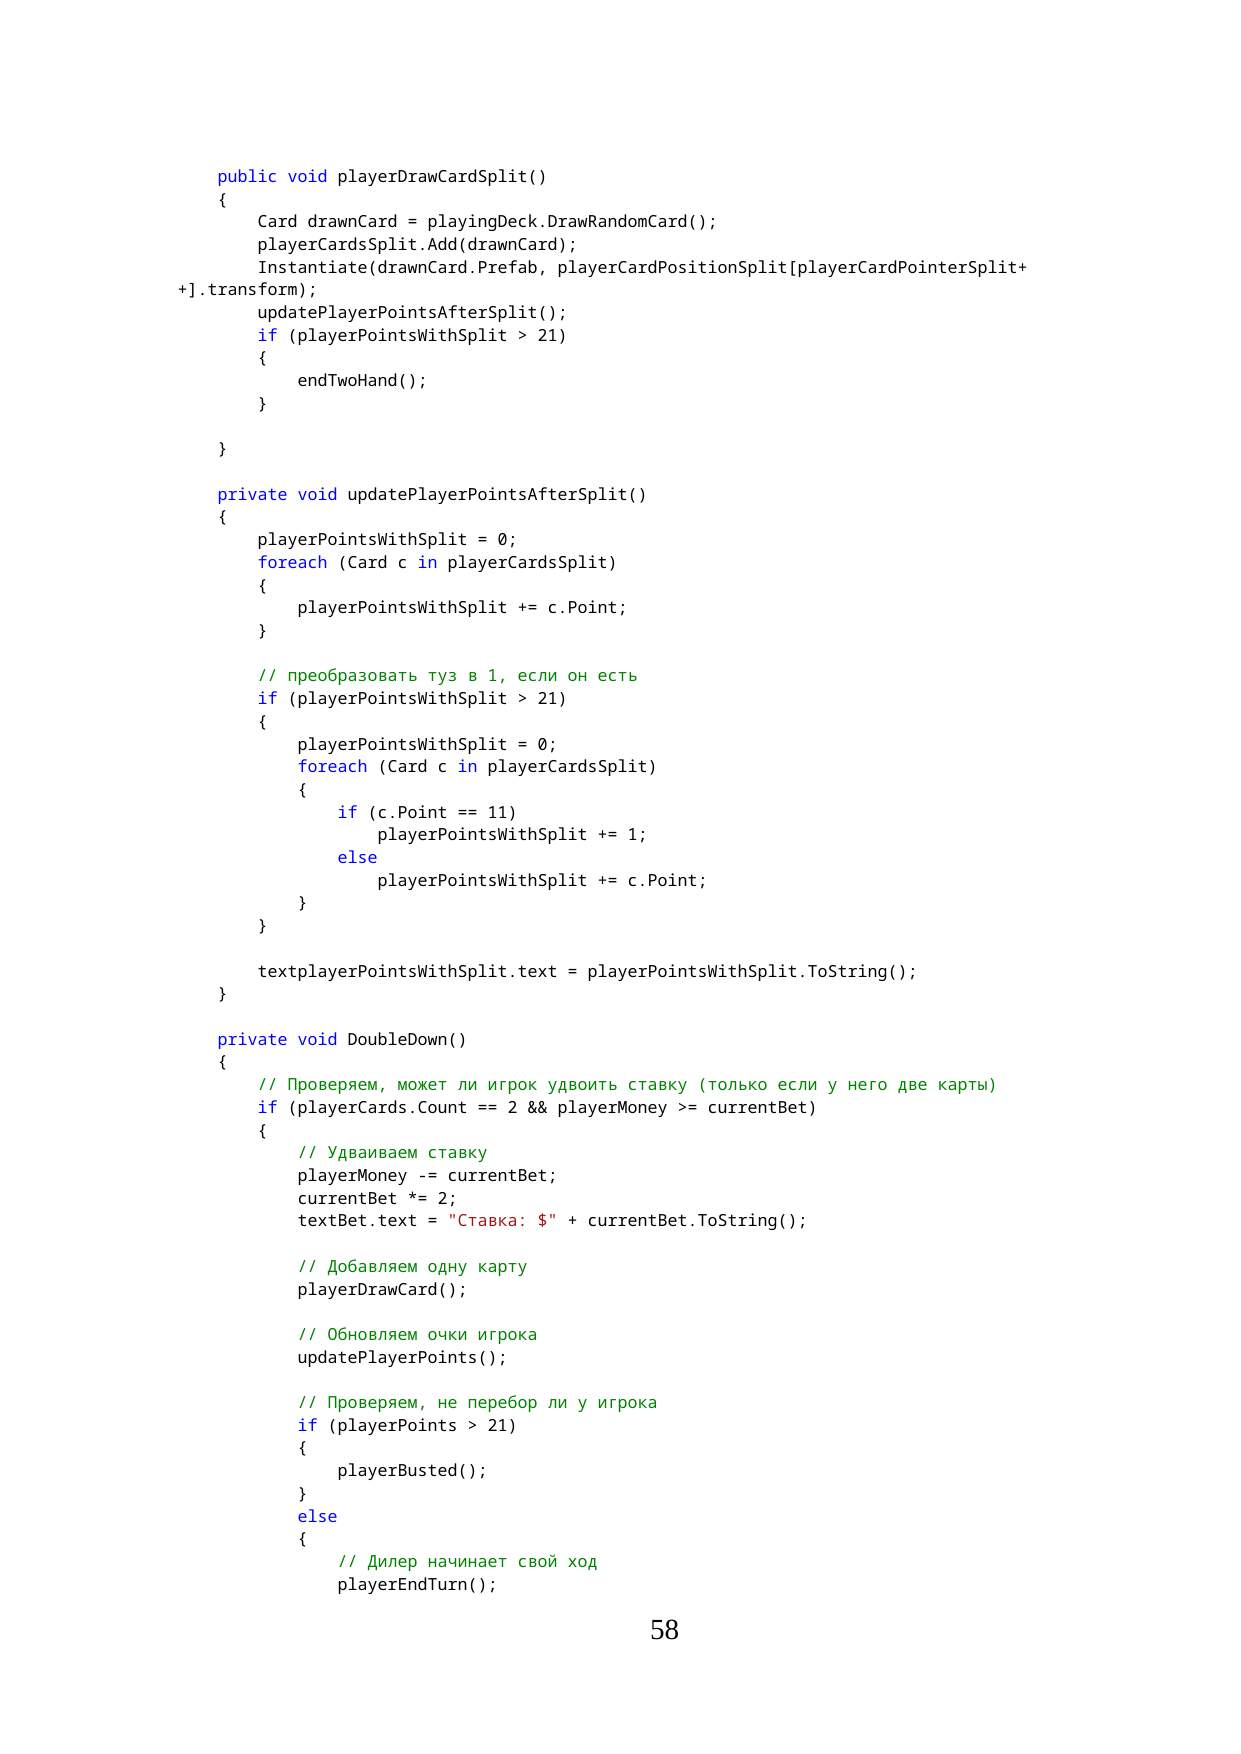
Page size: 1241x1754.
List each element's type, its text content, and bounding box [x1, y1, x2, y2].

text // Дилер начинает свой ход [177, 1550, 1152, 1572]
text playerPointsWithSplit = 0; [177, 528, 1152, 551]
text playerPointsWithSplit = 0; [177, 732, 1152, 755]
text else [177, 846, 1152, 868]
text // Проверяем, не перебор ли у игрока [177, 1391, 1152, 1413]
text // Обновляем очки игрока [177, 1323, 1152, 1345]
text updatePlayerPoints(); [177, 1345, 1152, 1368]
text { [177, 505, 1152, 528]
text foreach (Card c in playerCardsSplit) [177, 551, 1152, 573]
text playerPointsWithSplit += 1; [177, 823, 1152, 846]
text } [177, 982, 1152, 1005]
text private void updatePlayerPointsAfterSplit() [177, 482, 1152, 505]
text playerPointsWithSplit += c.Point; [177, 596, 1152, 619]
text { [177, 573, 1152, 596]
text // Удваиваем ставку [177, 1141, 1152, 1164]
text private void DoubleDown() [177, 1027, 1152, 1050]
text { [177, 1118, 1152, 1141]
text { [177, 1436, 1152, 1459]
text { [177, 709, 1152, 732]
text { [177, 778, 1152, 800]
text // Добавляем одну карту [177, 1254, 1152, 1277]
text playerMoney -= currentBet; [177, 1164, 1152, 1186]
text updatePlayerPointsAfterSplit(); [177, 301, 1152, 323]
text } [177, 619, 1152, 641]
text } [177, 891, 1152, 914]
text playerDrawCard(); [177, 1277, 1152, 1300]
text { [177, 346, 1152, 369]
text { [177, 1527, 1152, 1550]
text // Проверяем, может ли игрок удвоить ставку (только если у него две карты) [177, 1073, 1152, 1096]
text } [177, 914, 1152, 937]
text playerBusted(); [177, 1459, 1152, 1482]
text if (playerCards.Count == 2 && playerMoney >= currentBet) [177, 1096, 1152, 1118]
text { [177, 1050, 1152, 1073]
text { [177, 187, 1152, 210]
text // преобразовать туз в 1, если он есть [177, 664, 1152, 687]
text playerCardsSplit.Add(drawnCard); [177, 233, 1152, 255]
text endTwoHand(); [177, 369, 1152, 392]
text if (playerPoints > 21) [177, 1413, 1152, 1436]
text public void playerDrawCardSplit() [177, 164, 1152, 187]
text foreach (Card c in playerCardsSplit) [177, 755, 1152, 778]
text if (playerPointsWithSplit > 21) [177, 687, 1152, 709]
text if (playerPointsWithSplit > 21) [177, 323, 1152, 346]
text } [177, 392, 1152, 414]
text textplayerPointsWithSplit.text = playerPointsWithSplit.ToString(); [177, 959, 1152, 982]
text else [177, 1504, 1152, 1527]
text } [177, 437, 1152, 460]
text } [177, 1482, 1152, 1504]
text textBet.text = "Cтавка: $" + currentBet.ToString(); [177, 1209, 1152, 1232]
text currentBet *= 2; [177, 1186, 1152, 1209]
text playerPointsWithSplit += c.Point; [177, 868, 1152, 891]
text Card drawnCard = playingDeck.DrawRandomCard(); [177, 210, 1152, 233]
text Instantiate(drawnCard.Prefab, playerCardPositionSplit[playerCardPointerSplit++].transform); [177, 255, 1152, 301]
text if (c.Point == 11) [177, 800, 1152, 823]
text playerEndTurn(); [177, 1572, 1152, 1595]
